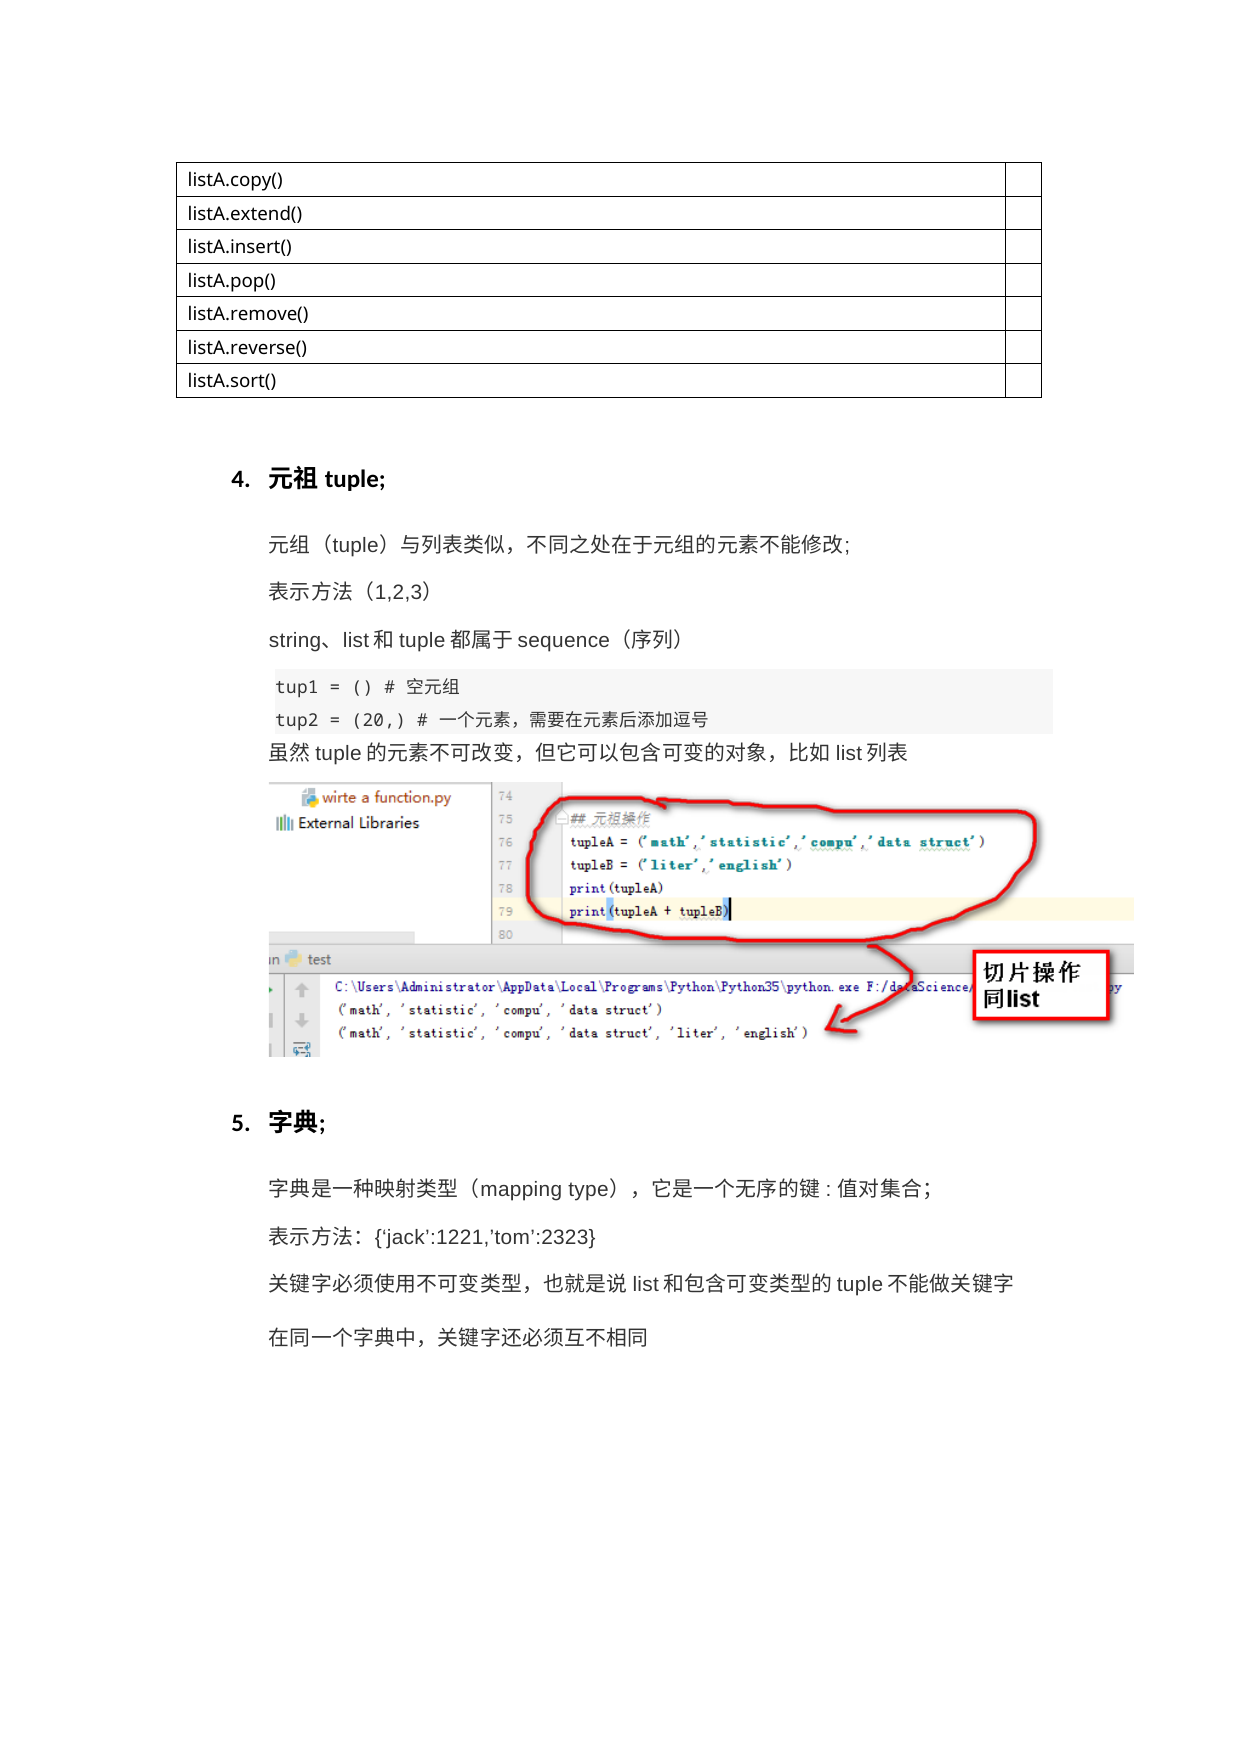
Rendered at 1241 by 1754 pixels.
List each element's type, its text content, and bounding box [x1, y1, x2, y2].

table_cell [1006, 297, 1041, 330]
table_cell [1006, 230, 1041, 263]
list 元组（tuple）与列表类似，不同之处在于元组的元素不能修改; [269, 527, 1053, 559]
table_cell listA.pop() [177, 264, 1005, 296]
table_cell [1006, 331, 1041, 363]
table_cell listA.reverse() [177, 331, 1005, 363]
list 虽然tuple的元素不可改变，但它可以包含可变的对象，比如list列表 [269, 734, 1053, 767]
table_cell listA.extend() [177, 197, 1005, 229]
text 在同一个字典中，关键字还必须互不相同 [269, 1320, 1053, 1353]
text tup2 = (20,) # 一个元素，需要在元素后添加逗号 [275, 702, 1053, 734]
table_cell listA.sort() [177, 364, 1005, 397]
list 表示方法：{‘jack’:1221,’tom’:2323} [269, 1219, 1053, 1251]
table_cell [1006, 197, 1041, 229]
table_cell [1006, 264, 1041, 296]
list 字典是一种映射类型（mapping type），它是一个无序的键 : 值对集合； [269, 1171, 1053, 1204]
table_cell [1006, 163, 1041, 196]
list 字典; [231, 1088, 1053, 1153]
text tup1 = () # 空元组 [275, 669, 1053, 702]
list 元祖 tuple; [231, 444, 1053, 509]
list string、list和tuple都属于sequence（序列） [269, 622, 1053, 654]
table_cell [1006, 364, 1041, 397]
table_cell listA.remove() [177, 297, 1005, 330]
picture [268, 782, 1134, 1057]
table_cell listA.copy() [177, 163, 1005, 196]
list 表示方法（1,2,3） [269, 574, 1053, 607]
table_cell listA.insert() [177, 230, 1005, 263]
text 关键字必须使用不可变类型，也就是说list和包含可变类型的tuple不能做关键字 [269, 1266, 1053, 1299]
